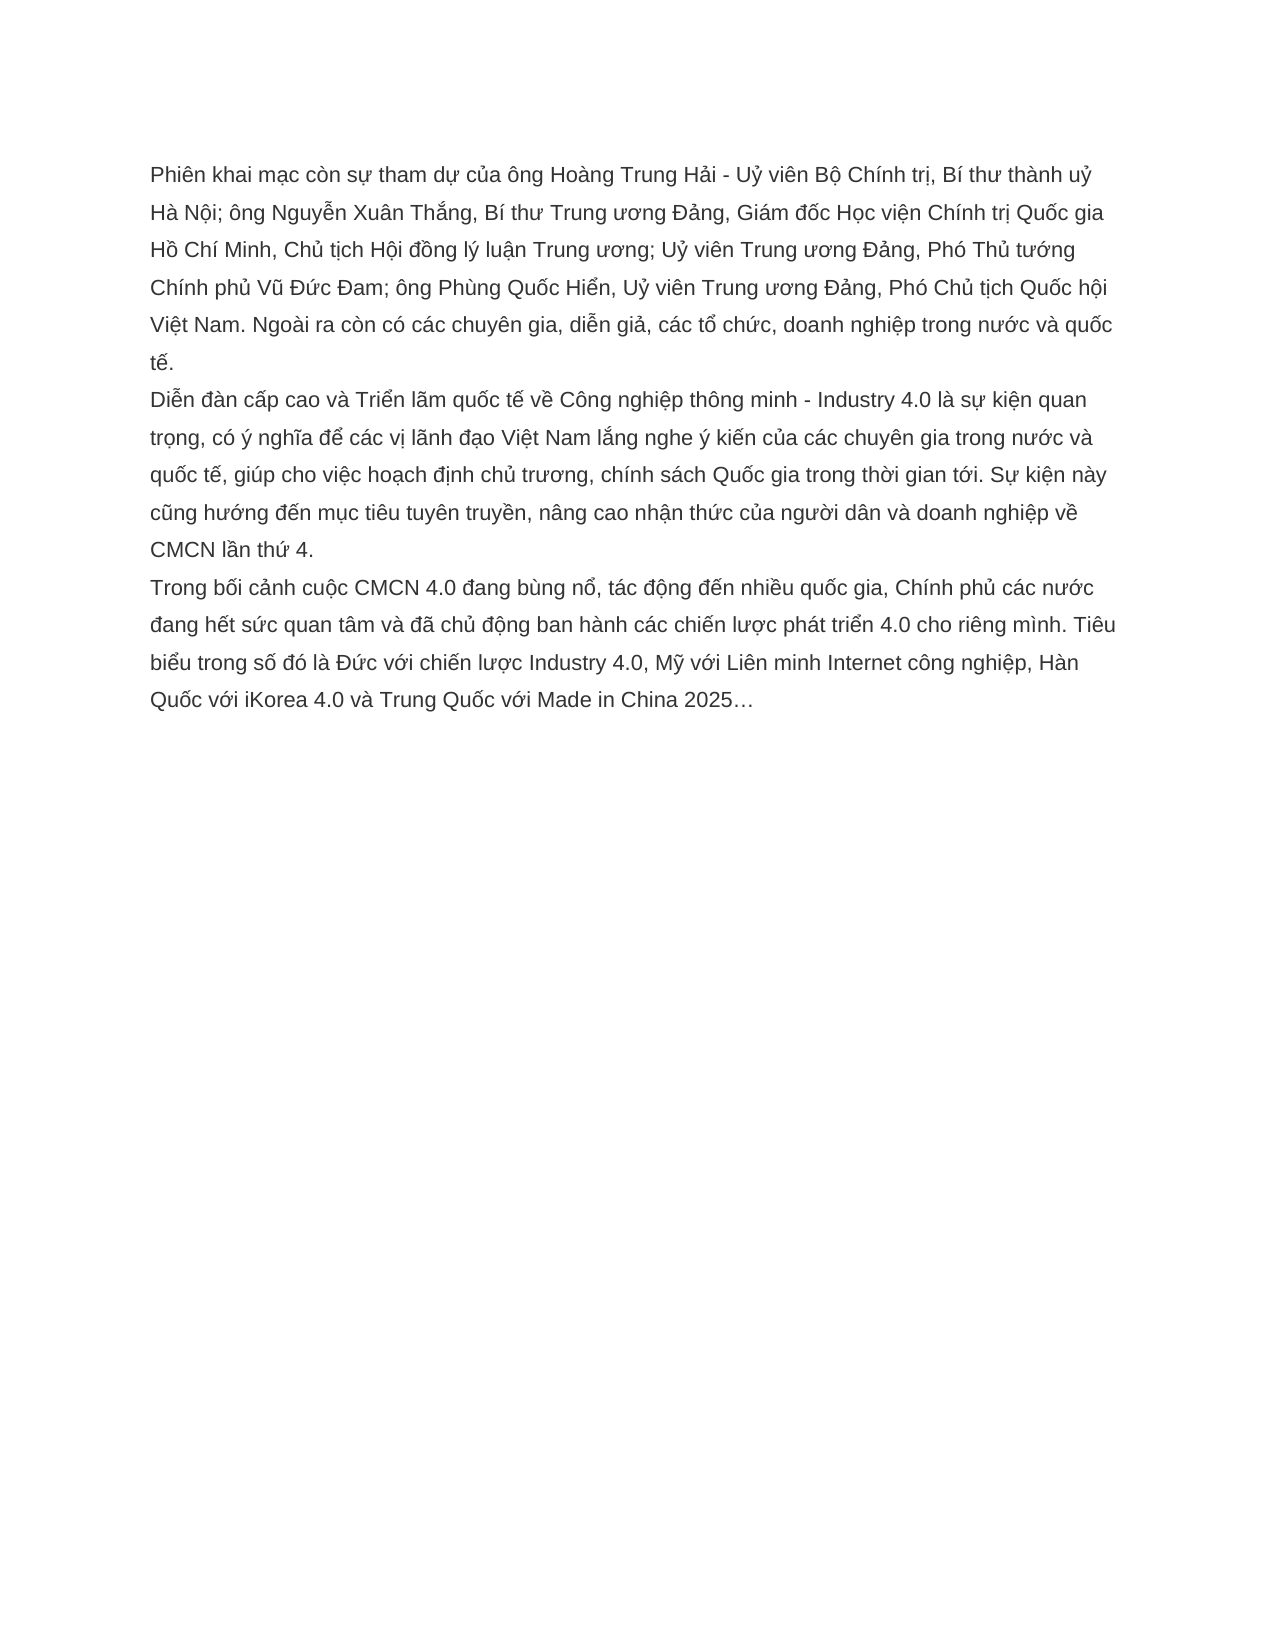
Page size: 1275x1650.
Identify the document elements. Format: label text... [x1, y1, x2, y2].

text Diễn đàn cấp cao và Triển lãm quốc tế về Công nghiệp thông minh - Industry 4.0 là sự kiện quan trọng, có ý nghĩa để các vị lãnh đạo Việt Nam lắng nghe ý kiến của các chuyên gia trong nước và quốc tế, giúp cho việc hoạch định chủ trương, chính sách Quốc gia trong thời gian tới. Sự kiện này cũng hướng đến mục tiêu tuyên truyền, nâng cao nhận thức của người dân và doanh nghiệp về CMCN lần thứ 4. [150, 375, 1125, 562]
text Trong bối cảnh cuộc CMCN 4.0 đang bùng nổ, tác động đến nhiều quốc gia, Chính phủ các nước đang hết sức quan tâm và đã chủ động ban hành các chiến lược phát triển 4.0 cho riêng mình. Tiêu biểu trong số đó là Đức với chiến lược Industry 4.0, Mỹ với Liên minh Internet công nghiệp, Hàn Quốc với iKorea 4.0 và Trung Quốc với Made in China 2025… [150, 562, 1125, 712]
text Phiên khai mạc còn sự tham dự của ông Hoàng Trung Hải - Uỷ viên Bộ Chính trị, Bí thư thành uỷ Hà Nội; ông Nguyễn Xuân Thắng, Bí thư Trung ương Đảng, Giám đốc Học viện Chính trị Quốc gia Hồ Chí Minh, Chủ tịch Hội đồng lý luận Trung ương; Uỷ viên Trung ương Đảng, Phó Thủ tướng Chính phủ Vũ Đức Đam; ông Phùng Quốc Hiển, Uỷ viên Trung ương Đảng, Phó Chủ tịch Quốc hội Việt Nam. Ngoài ra còn có các chuyên gia, diễn giả, các tổ chức, doanh nghiệp trong nước và quốc tế. [150, 150, 1125, 375]
